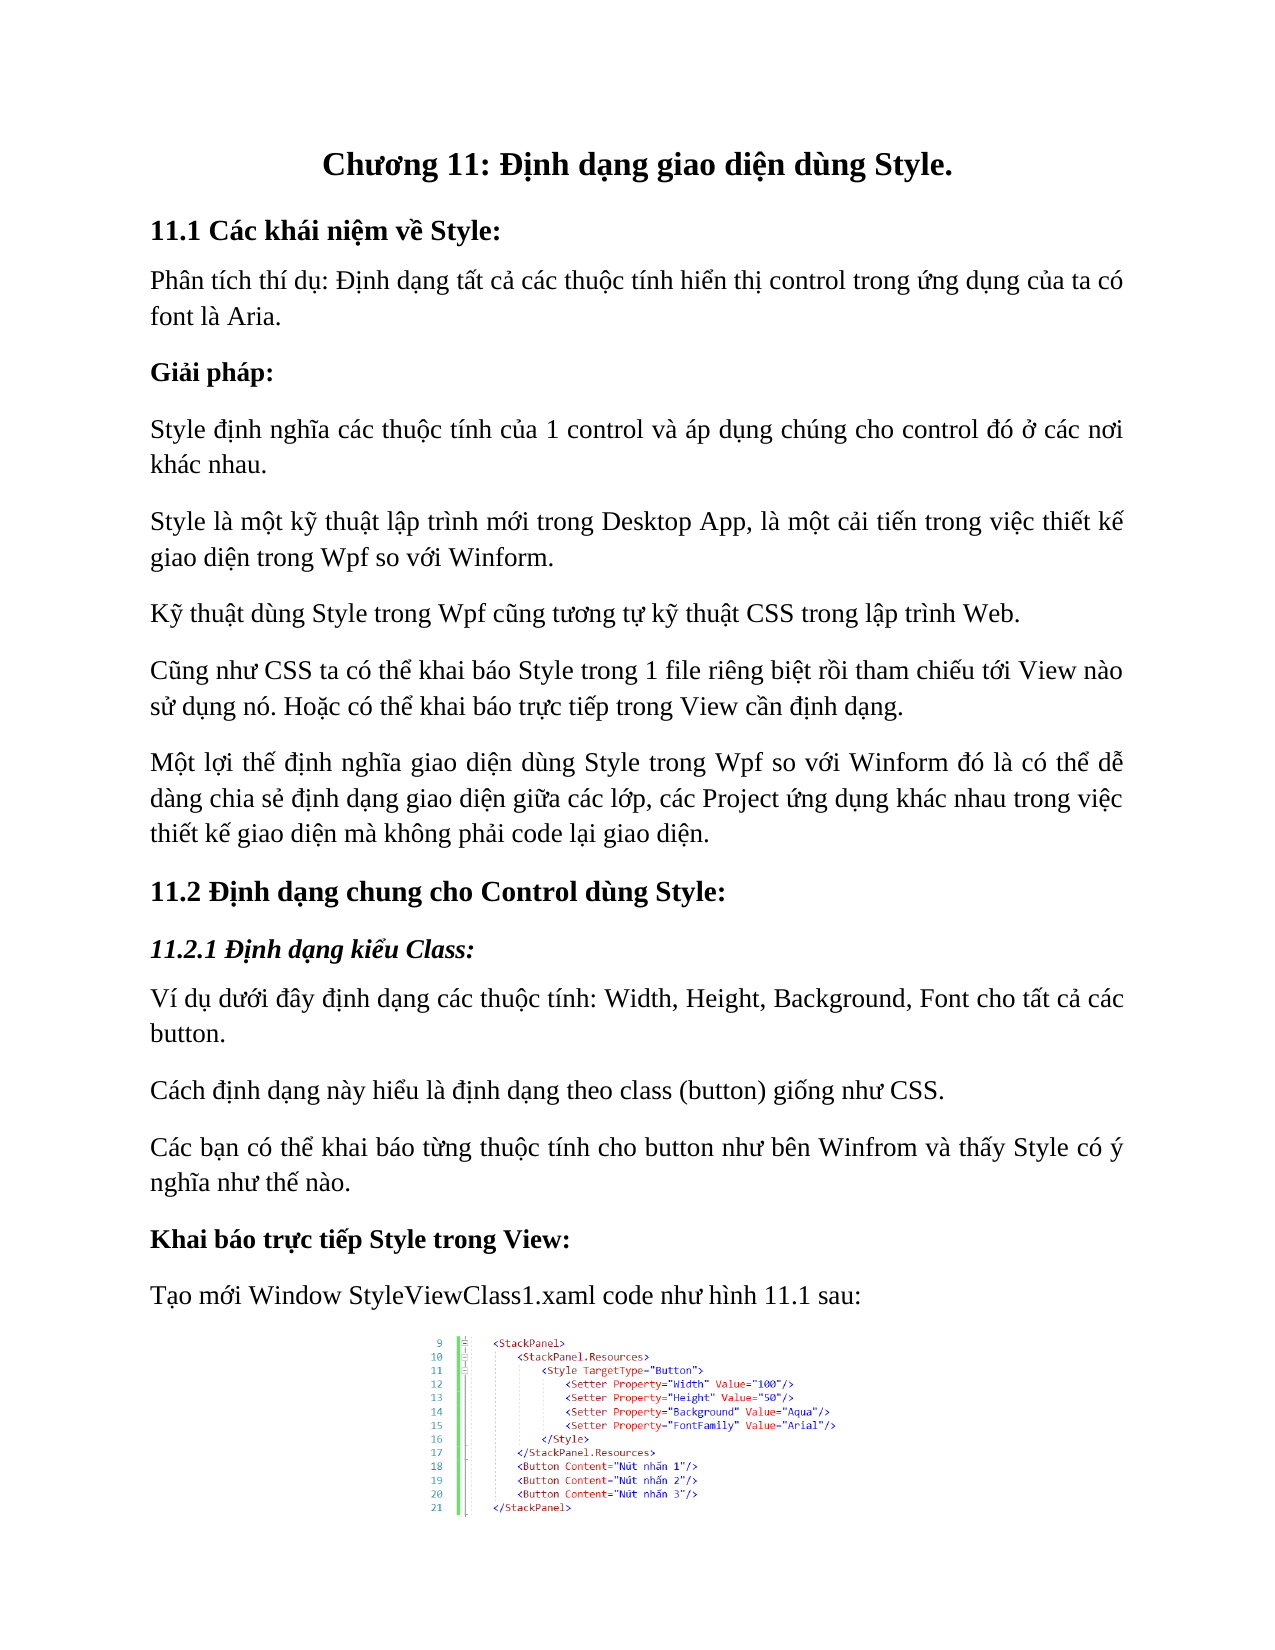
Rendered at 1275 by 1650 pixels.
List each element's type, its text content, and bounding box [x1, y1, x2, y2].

text Cũng như CSS ta có thể khai báo Style trong 1 file riêng biệt rồi tham chiếu tới View nào sử dụng nó. Hoặc có thể khai báo trực tiếp trong View cần định dạng. [150, 654, 1125, 721]
text Các bạn có thể khai báo từng thuộc tính cho button như bên Winfrom và thấy Style có ý nghĩa như thế nào. [150, 1131, 1125, 1197]
text Một lợi thế định nghĩa giao diện dùng Style trong Wpf so với Winform đó là có thể dễ dàng chia sẻ định dạng giao diện giữa các lớp, các Project ứng dụng khác nhau trong việc thiết kế giao diện mà không phải code lại giao diện. [150, 746, 1125, 849]
subtitle Chương 11: Định dạng giao diện dùng Style. [150, 144, 1125, 182]
text Tạo mới Window StyleViewClass1.xaml code như hình 11.1 sau: [150, 1279, 1125, 1311]
text Khai báo trực tiếp Style trong View: [150, 1223, 1125, 1254]
subtitle 11.2.1 Định dạng kiểu Class: [150, 933, 1125, 965]
subtitle 11.2 Định dạng chung cho Control dùng Style: [150, 874, 1125, 908]
text Phân tích thí dụ: Định dạng tất cả các thuộc tính hiển thị control trong ứng dụng của ta có font là Aria. [150, 264, 1125, 331]
text Style định nghĩa các thuộc tính của 1 control và áp dụng chúng cho control đó ở các nơi khác nhau. [150, 413, 1125, 479]
text Style là một kỹ thuật lập trình mới trong Desktop App, là một cải tiến trong việc thiết kế giao diện trong Wpf so với Winform. [150, 505, 1125, 572]
text Kỹ thuật dùng Style trong Wpf cũng tương tự kỹ thuật CSS trong lập trình Web. [150, 597, 1125, 628]
text Ví dụ dưới đây định dạng các thuộc tính: Width, Height, Background, Font cho tất cả các button. [150, 982, 1125, 1049]
text Cách định dạng này hiểu là định dạng theo class (button) giống như CSS. [150, 1074, 1125, 1105]
picture [422, 1336, 853, 1517]
subtitle 11.1 Các khái niệm về Style: [150, 213, 1125, 246]
text Giải pháp: [150, 356, 1125, 387]
